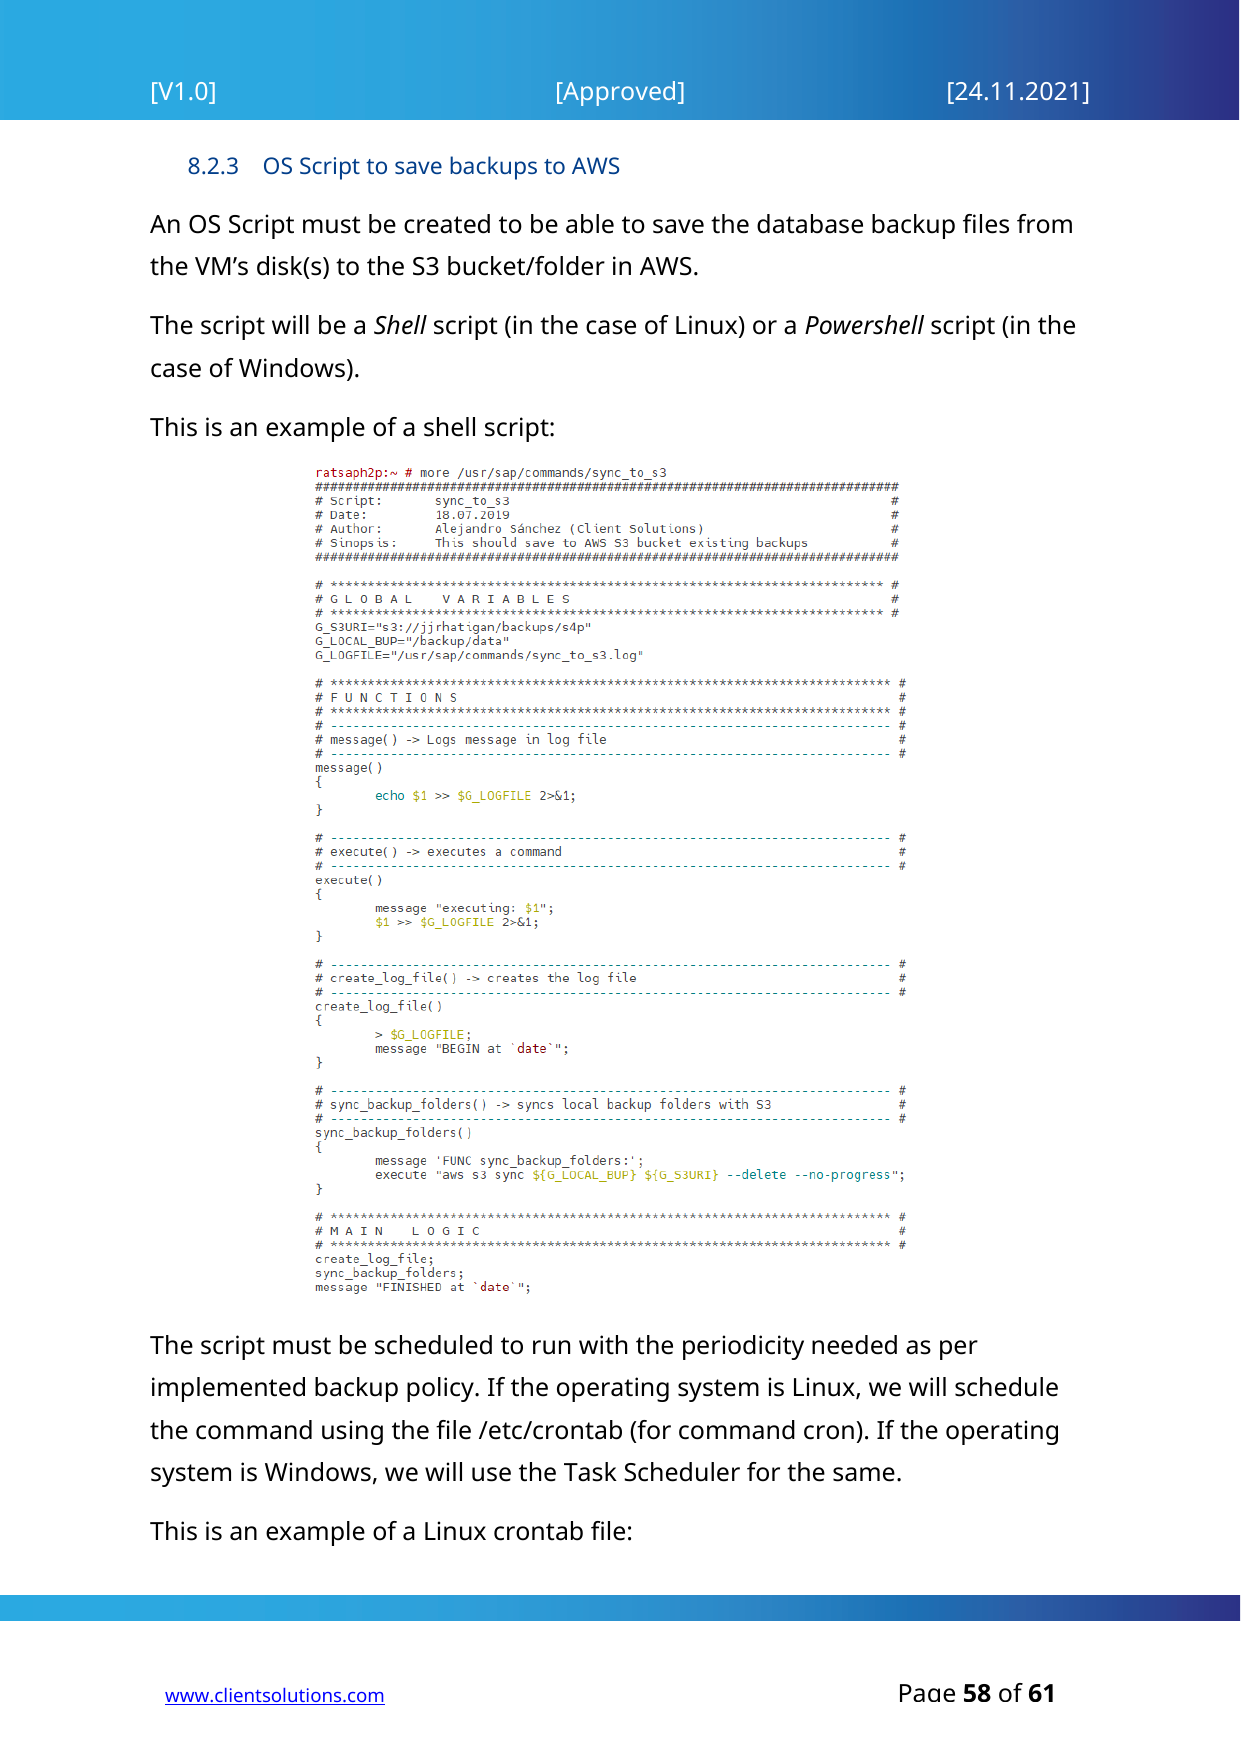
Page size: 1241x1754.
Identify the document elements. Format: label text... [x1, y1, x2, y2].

picture [0, 1595, 1241, 1621]
subtitle OS Script to save backups to AWS [187, 150, 1090, 181]
text An OS Script must be created to be able to save the database backup files from the VM’s disk(s) to the S3 bucket/folder in AWS. [150, 206, 1090, 283]
picture [0, 0, 1240, 120]
text This is an example of a Linux crontab file: [150, 1514, 1090, 1548]
text The script must be scheduled to run with the periodicity needed as per implemented backup policy. If the operating system is Linux, we will schedule the command using the file /etc/crontab (for command cron). If the operating system is Windows, we will use the Task Scheduler for the same. [150, 1327, 1090, 1489]
text This is an example of a shell script: [150, 409, 1090, 444]
text The script will be a Shell script (in the case of Linux) or a Powershell script (in the case of Windows). [150, 308, 1090, 384]
picture [311, 468, 929, 1303]
